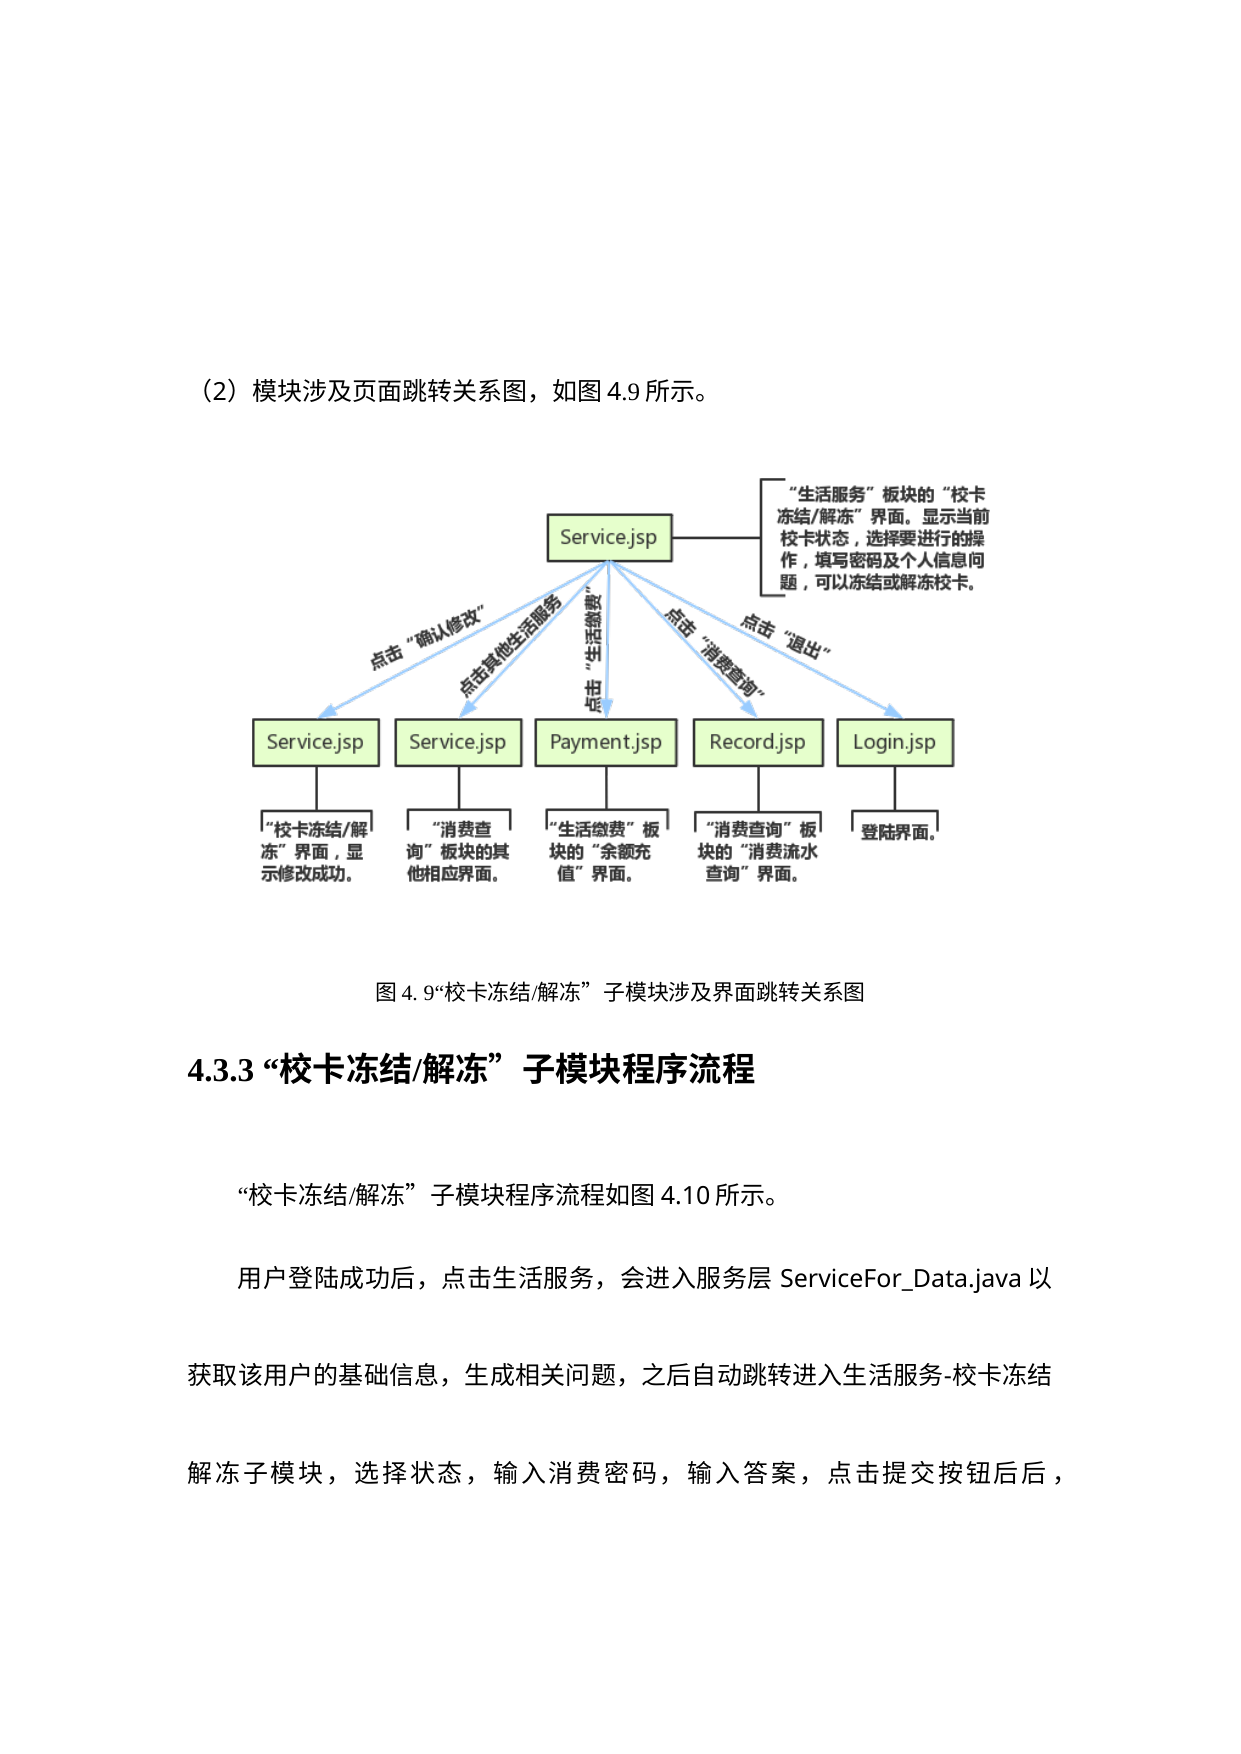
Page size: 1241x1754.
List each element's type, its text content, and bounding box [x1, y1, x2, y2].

text 图 4. 9“校卡冻结/解冻”子模块涉及界面跳转关系图 [187, 974, 1053, 1007]
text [187, 1244, 1053, 1504]
text （2）模块涉及页面跳转关系图，如图4.9所示。 [187, 357, 1053, 422]
text “校卡冻结/解冻”子模块程序流程如图4.10所示。 [187, 1161, 1053, 1226]
subtitle 4.3.3 “校卡冻结/解冻”子模块程序流程 [187, 1034, 1053, 1099]
picture [195, 422, 1046, 972]
